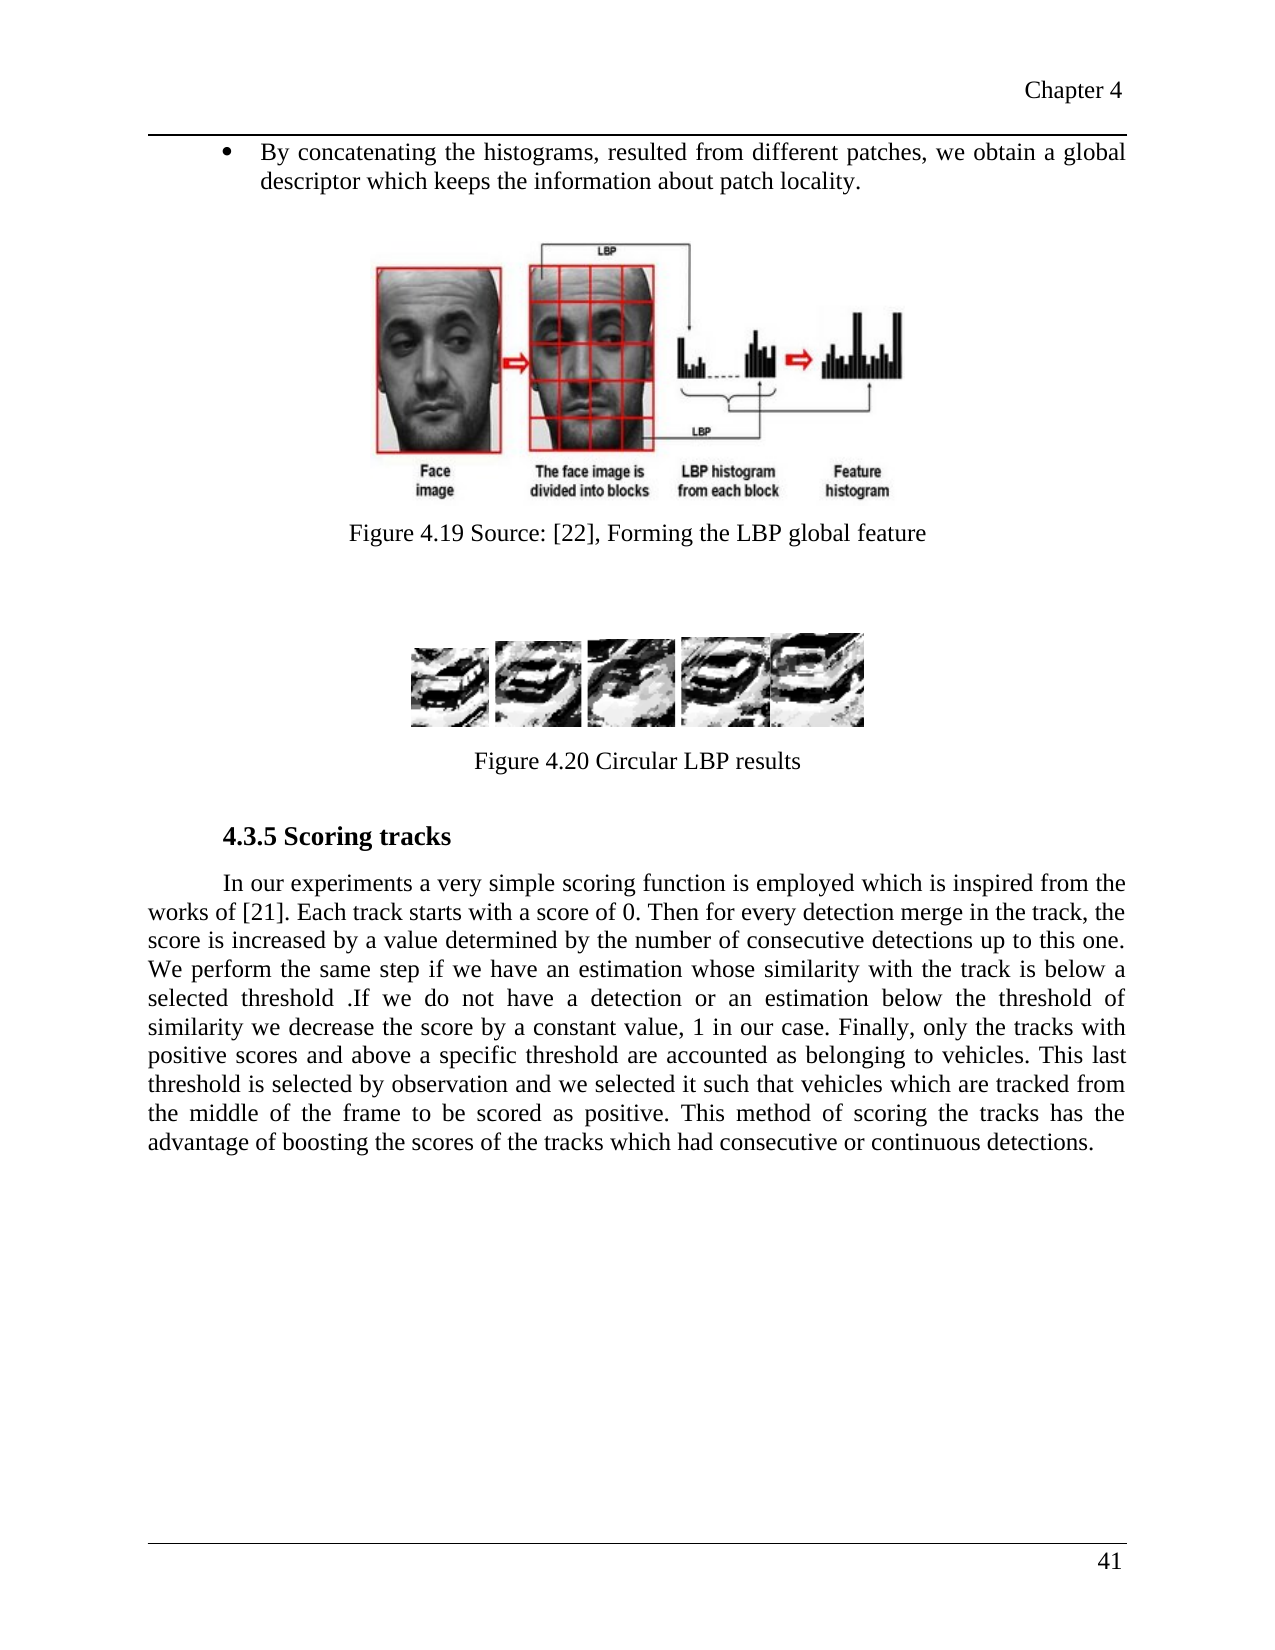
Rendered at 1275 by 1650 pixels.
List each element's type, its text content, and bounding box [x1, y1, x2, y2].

picture [681, 633, 864, 727]
picture [411, 648, 489, 727]
picture [495, 641, 582, 727]
picture [370, 241, 905, 506]
text Figure 4.20 Circular LBP results [148, 746, 1127, 775]
text Figure 4.19 Source: [22], Forming the LBP global feature [148, 518, 1127, 547]
subtitle 4.3.5 Scoring tracks [148, 820, 1127, 851]
picture [587, 639, 675, 727]
text In our experiments a very simple scoring function is employed which is inspired from the works of [21]. Each track starts with a score of 0. Then for every detection merge in the track, the score is increased by a value determined by the number of consecutive detections up to this one. We perform the same step if we have an estimation whose similarity with the track is below a selected threshold .If we do not have a detection or an estimation below the threshold of similarity we decrease the score by a constant value, 1 in our case. Finally, only the tracks with positive scores and above a specific threshold are accounted as belonging to vehicles. This last threshold is selected by observation and we selected it such that vehicles which are tracked from the middle of the frame to be scored as positive. This method of scoring the tracks has the advantage of boosting the scores of the tracks which had consecutive or continuous detections. [148, 868, 1127, 1156]
list By concatenating the histograms, resulted from different patches, we obtain a global descriptor which keeps the information about patch locality. [223, 136, 1127, 195]
